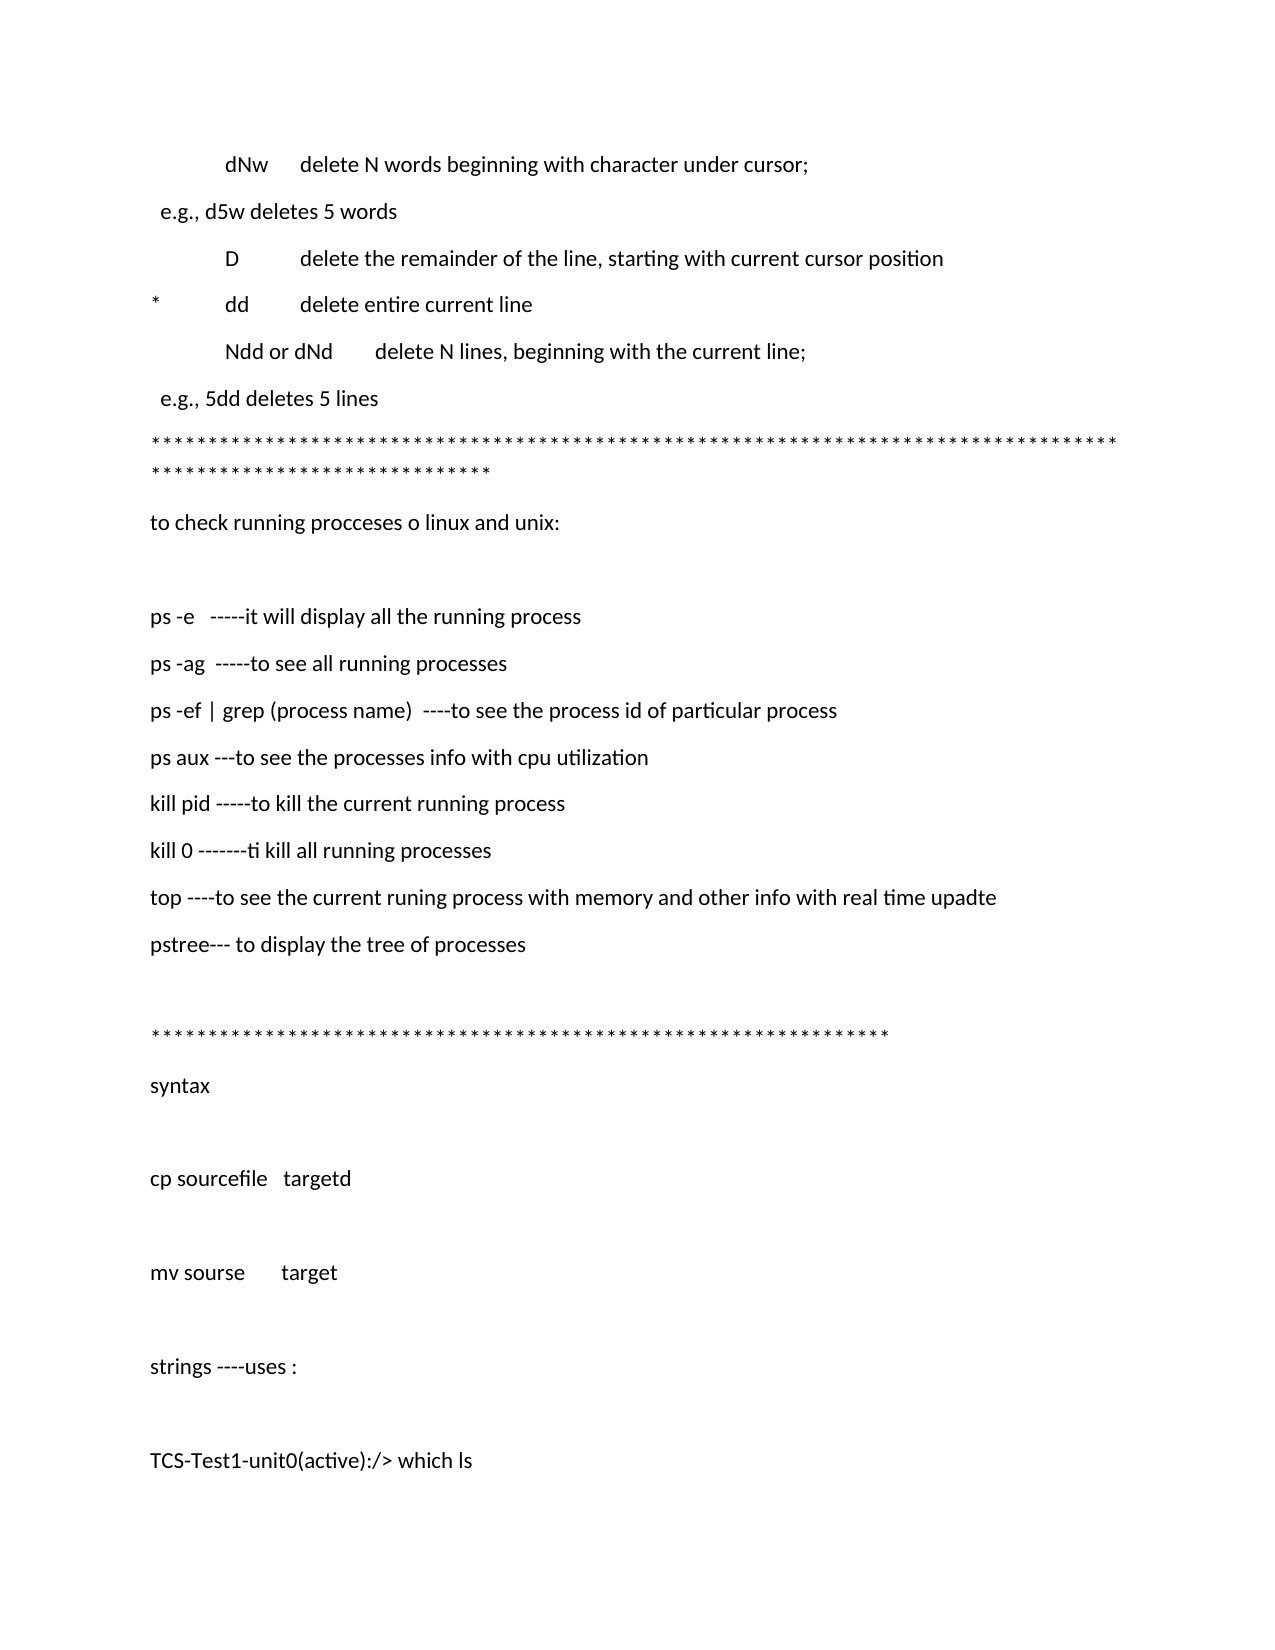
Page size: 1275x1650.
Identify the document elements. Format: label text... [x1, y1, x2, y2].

text ps -ef | grep (process name) ----to see the process id of particular process [150, 696, 1125, 724]
text ps aux ---to see the processes info with cpu utilization [150, 743, 1125, 771]
text mv sourse target [150, 1258, 1125, 1286]
text ps -ag -----to see all running processes [150, 649, 1125, 677]
text to check running procceses o linux and unix: [150, 508, 1125, 536]
text kill pid -----to kill the current running process [150, 789, 1125, 818]
text ***************************************************************** [150, 1024, 1125, 1052]
text ps -e -----it will display all the running process [150, 602, 1125, 630]
text kill 0 -------ti kill all running processes [150, 836, 1125, 864]
text pstree--- to display the tree of processes [150, 930, 1125, 958]
text D delete the remainder of the line, starting with current cursor position [150, 244, 1125, 272]
text ******************************************************************************************************************* [150, 431, 1125, 489]
text e.g., d5w deletes 5 words [150, 197, 1125, 225]
text strings ----uses : [150, 1352, 1125, 1380]
text dNw delete N words beginning with character under cursor; [150, 150, 1125, 178]
text syntax [150, 1071, 1125, 1099]
text top ----to see the current runing process with memory and other info with real time upadte [150, 883, 1125, 911]
text TCS-Test1-unit0(active):/> which ls [150, 1446, 1125, 1474]
text e.g., 5dd deletes 5 lines [150, 384, 1125, 412]
text * dd delete entire current line [150, 291, 1125, 319]
text Ndd or dNd delete N lines, beginning with the current line; [150, 337, 1125, 366]
text cp sourcefile targetd [150, 1164, 1125, 1193]
